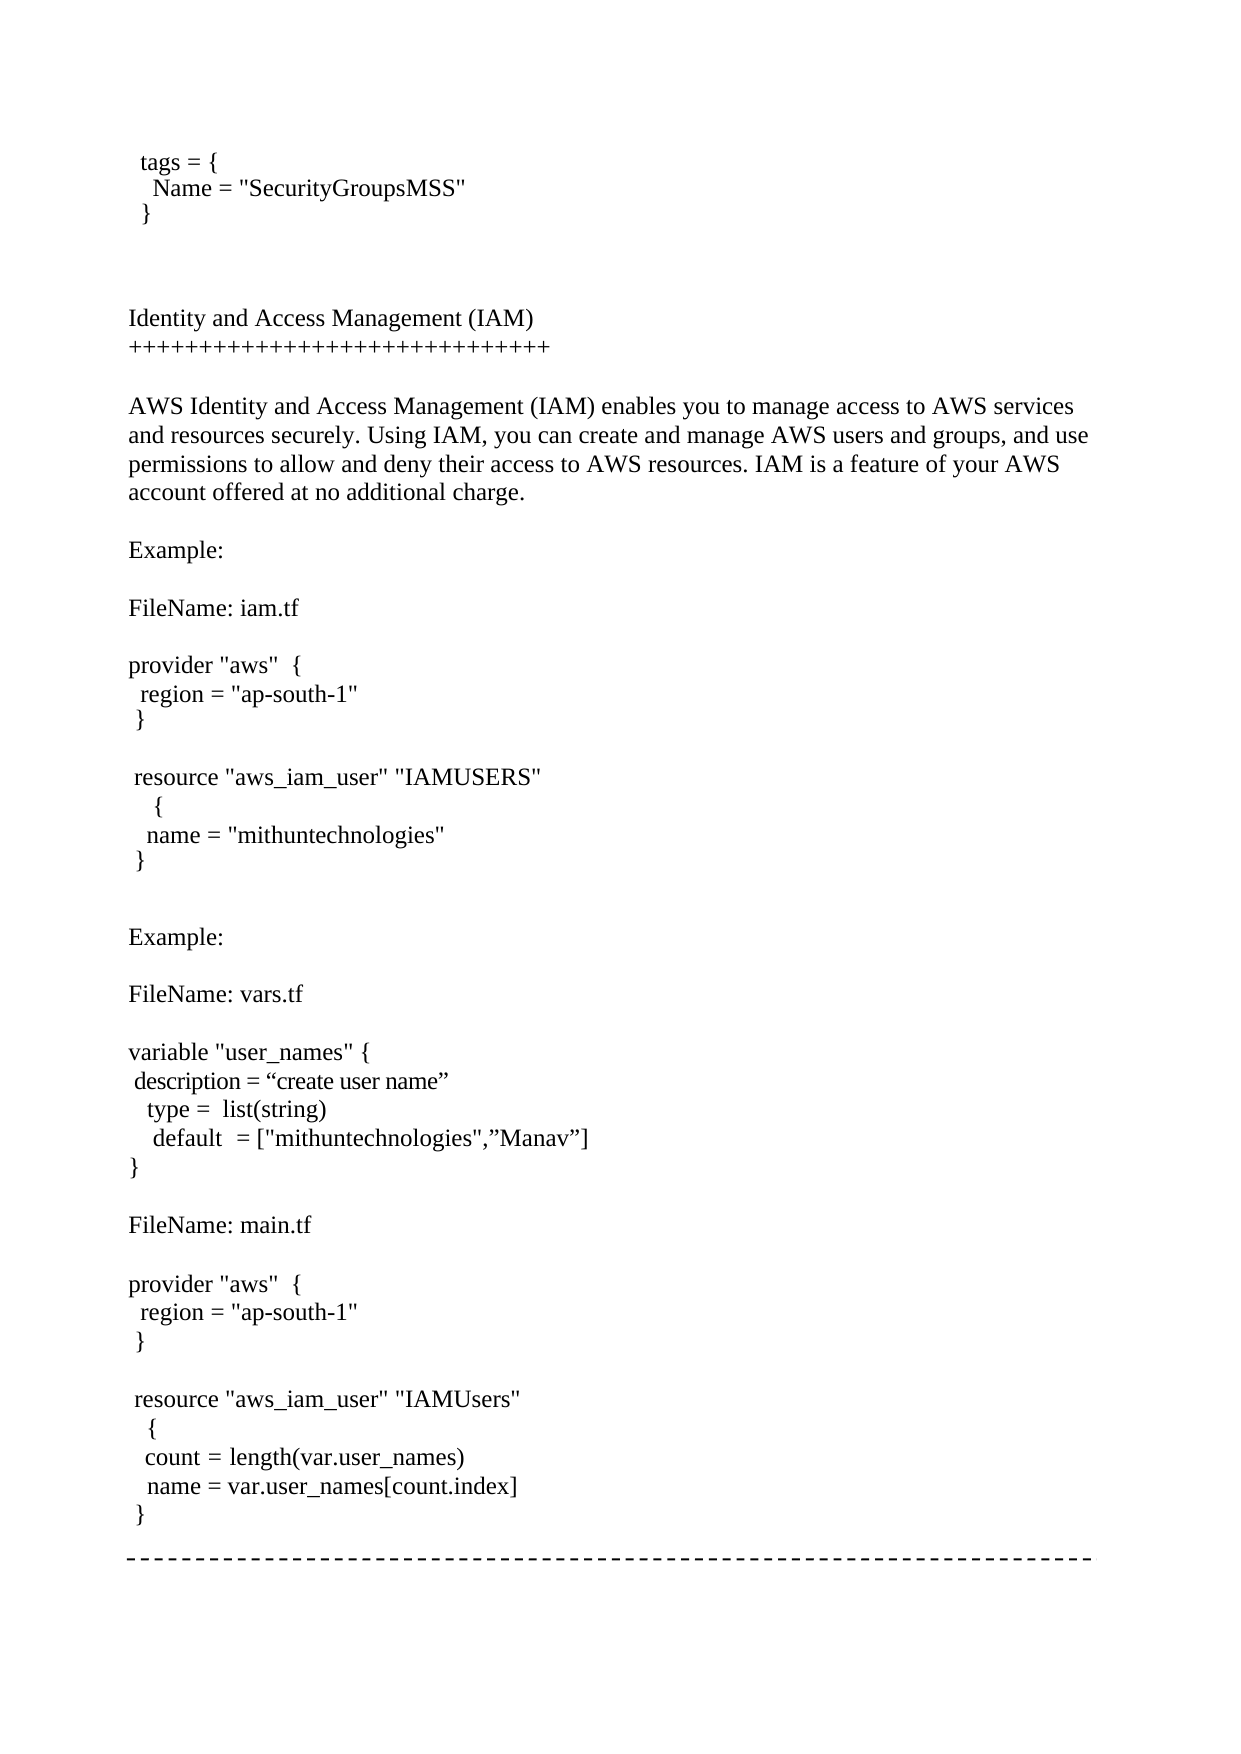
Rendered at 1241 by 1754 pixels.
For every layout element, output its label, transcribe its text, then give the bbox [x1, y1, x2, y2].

text description = “create user name” [128, 1066, 469, 1094]
text } [134, 1326, 1122, 1355]
text AWS Identity and Access Management (IAM) enables you to manage access to AWS services and resources securely. Using IAM, you can create and manage AWS users and groups, and use permissions to allow and deny their access to AWS resources. IAM is a feature of your AWS account offered at no additional charge. [128, 391, 1098, 506]
text count = length(var.user_names) [134, 1442, 526, 1471]
text provider "aws" { region = "ap-south-1" [128, 651, 360, 708]
text name = "mithuntechnologies" [134, 820, 545, 848]
text provider "aws" { region = "ap-south-1" [128, 1269, 360, 1326]
text } [128, 1152, 1122, 1181]
text ++++++++++++++++++++++++++++++ [128, 332, 1098, 361]
text Name = "SecurityGroupsMSS" [152, 176, 1122, 201]
text name = var.user_names[count.index] [134, 1471, 526, 1499]
text variable "user_names" { [128, 1037, 469, 1066]
text } [134, 1499, 1122, 1528]
text FileName: main.tf [128, 1210, 1122, 1239]
text Identity and Access Management (IAM) [128, 303, 1098, 331]
text tags = { [140, 147, 1122, 176]
text resource "aws_iam_user" "IAMUsers" { [134, 1384, 526, 1442]
text Example: FileName: iam.tf [128, 536, 311, 622]
text Example: FileName: vars.tf [128, 922, 318, 1008]
text type = list(string) [128, 1094, 469, 1123]
text } [140, 201, 1122, 226]
text default = ["mithuntechnologies",”Manav”] [140, 1123, 1122, 1152]
text } [134, 708, 1122, 733]
text resource "aws_iam_user" "IAMUSERS" { [134, 762, 545, 820]
text } [134, 848, 1122, 873]
